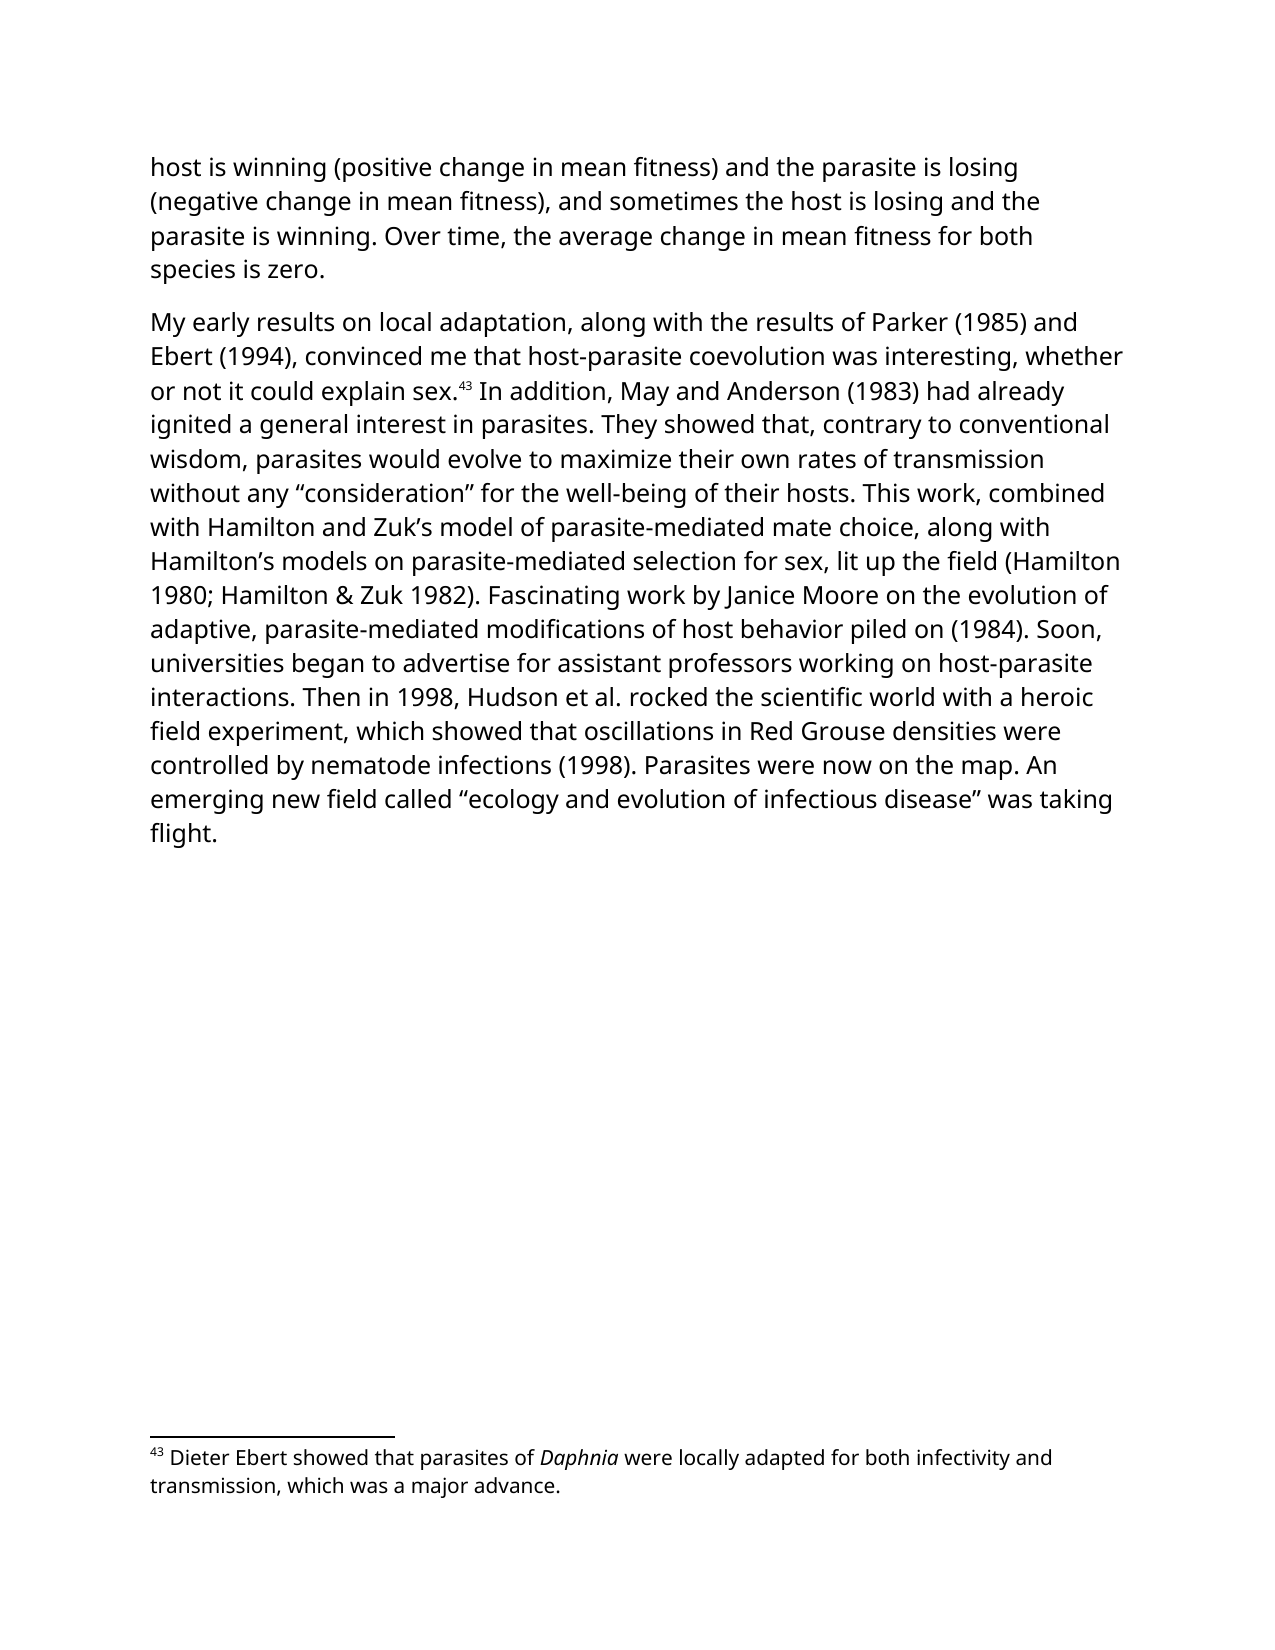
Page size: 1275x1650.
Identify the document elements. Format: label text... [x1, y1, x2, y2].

text My early results on local adaptation, along with the results of Parker (1985) and Ebert (1994), convinced me that host-parasite coevolution was interesting, whether or not it could explain sex. In addition, May and Anderson (1983) had already ignited a general interest in parasites. They showed that, contrary to conventional wisdom, parasites would evolve to maximize their own rates of transmission without any “consideration” for the well-being of their hosts. This work, combined with Hamilton and Zuk’s model of parasite-mediated mate choice, along with Hamilton’s models on parasite-mediated selection for sex, lit up the field (Hamilton 1980; Hamilton & Zuk 1982). Fascinating work by Janice Moore on the evolution of adaptive, parasite-mediated modifications of host behavior piled on (1984). Soon, universities began to advertise for assistant professors working on host-parasite interactions. Then in 1998, Hudson et al. rocked the scientific world with a heroic field experiment, which showed that oscillations in Red Grouse densities were controlled by nematode infections (1998). Parasites were now on the map. An emerging new field called “ecology and evolution of infectious disease” was taking flight. [150, 305, 1125, 850]
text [150, 150, 1125, 286]
